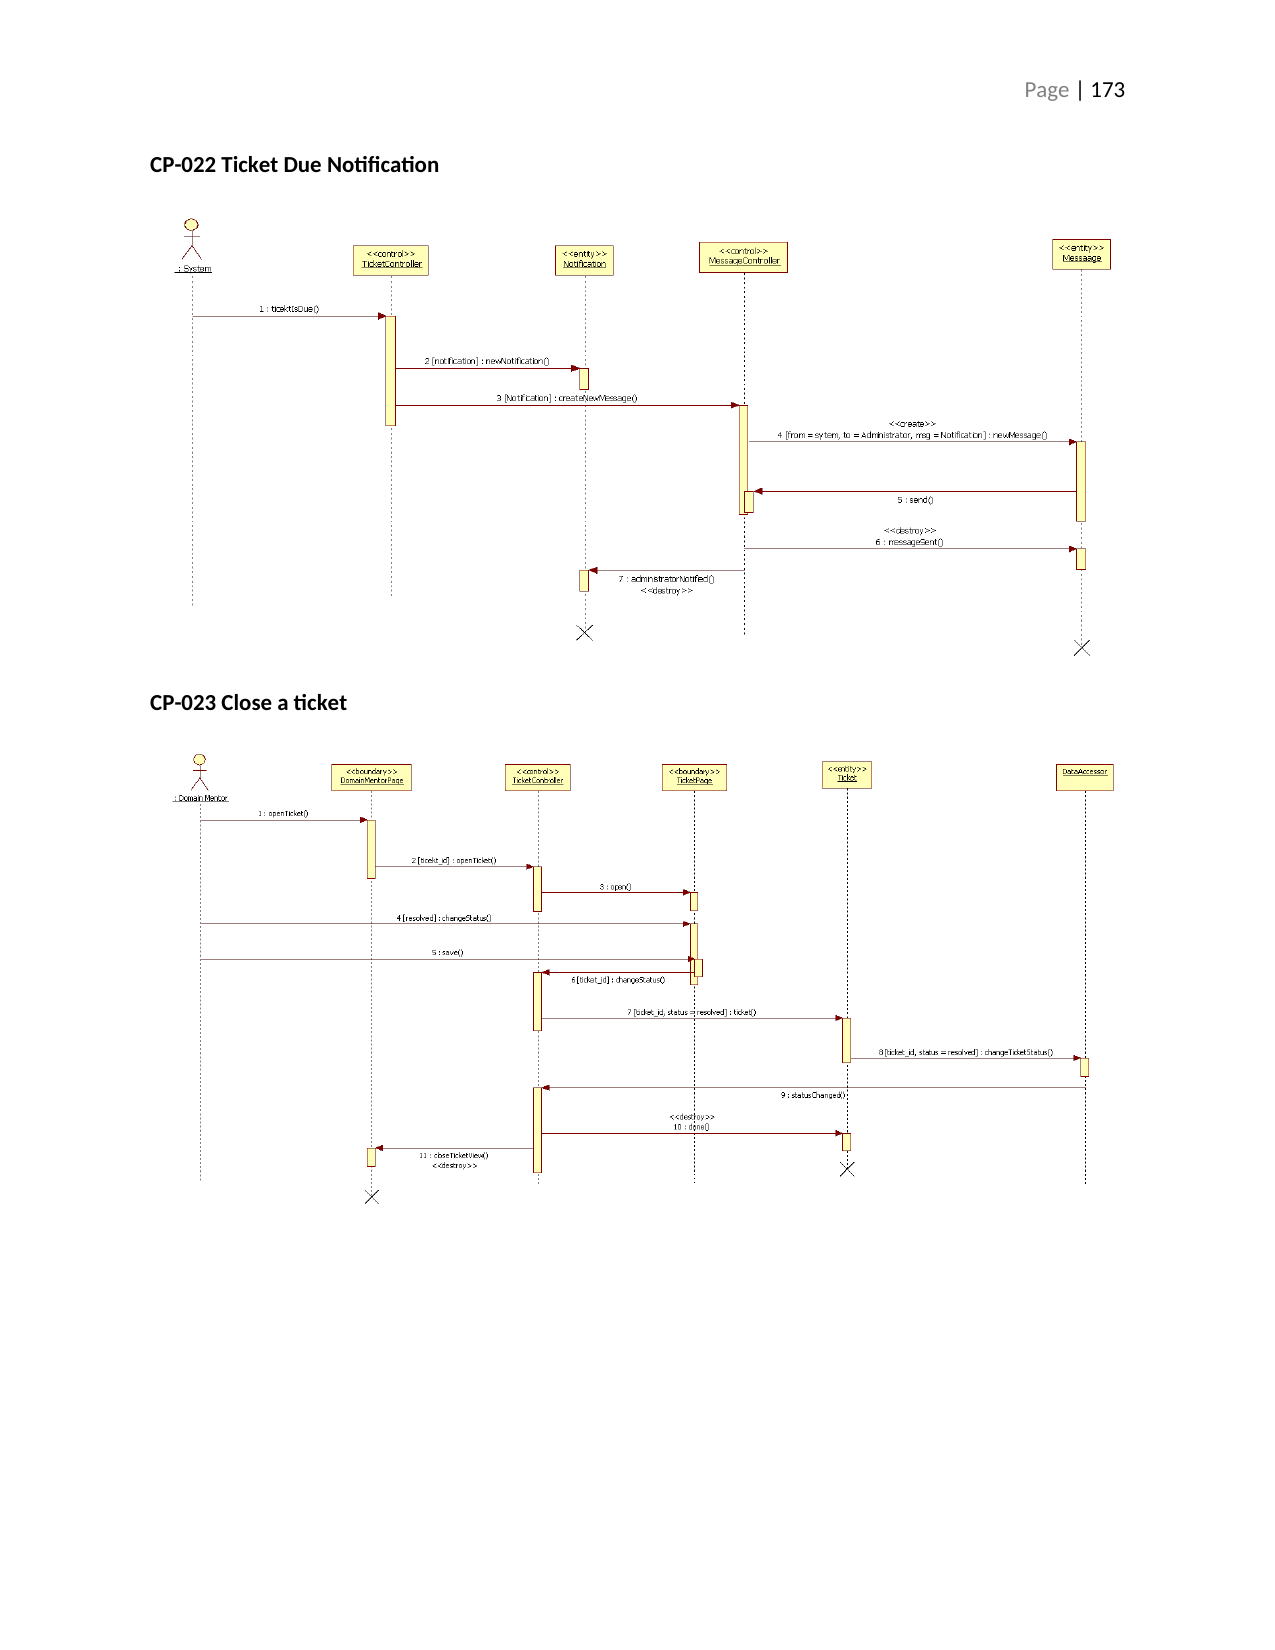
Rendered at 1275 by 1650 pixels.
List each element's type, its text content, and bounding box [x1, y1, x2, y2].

picture [150, 203, 1125, 663]
text CP-022 Ticket Due Notification [150, 150, 1125, 178]
picture [150, 741, 1125, 1210]
text CP-023 Close a ticket [150, 688, 1125, 716]
